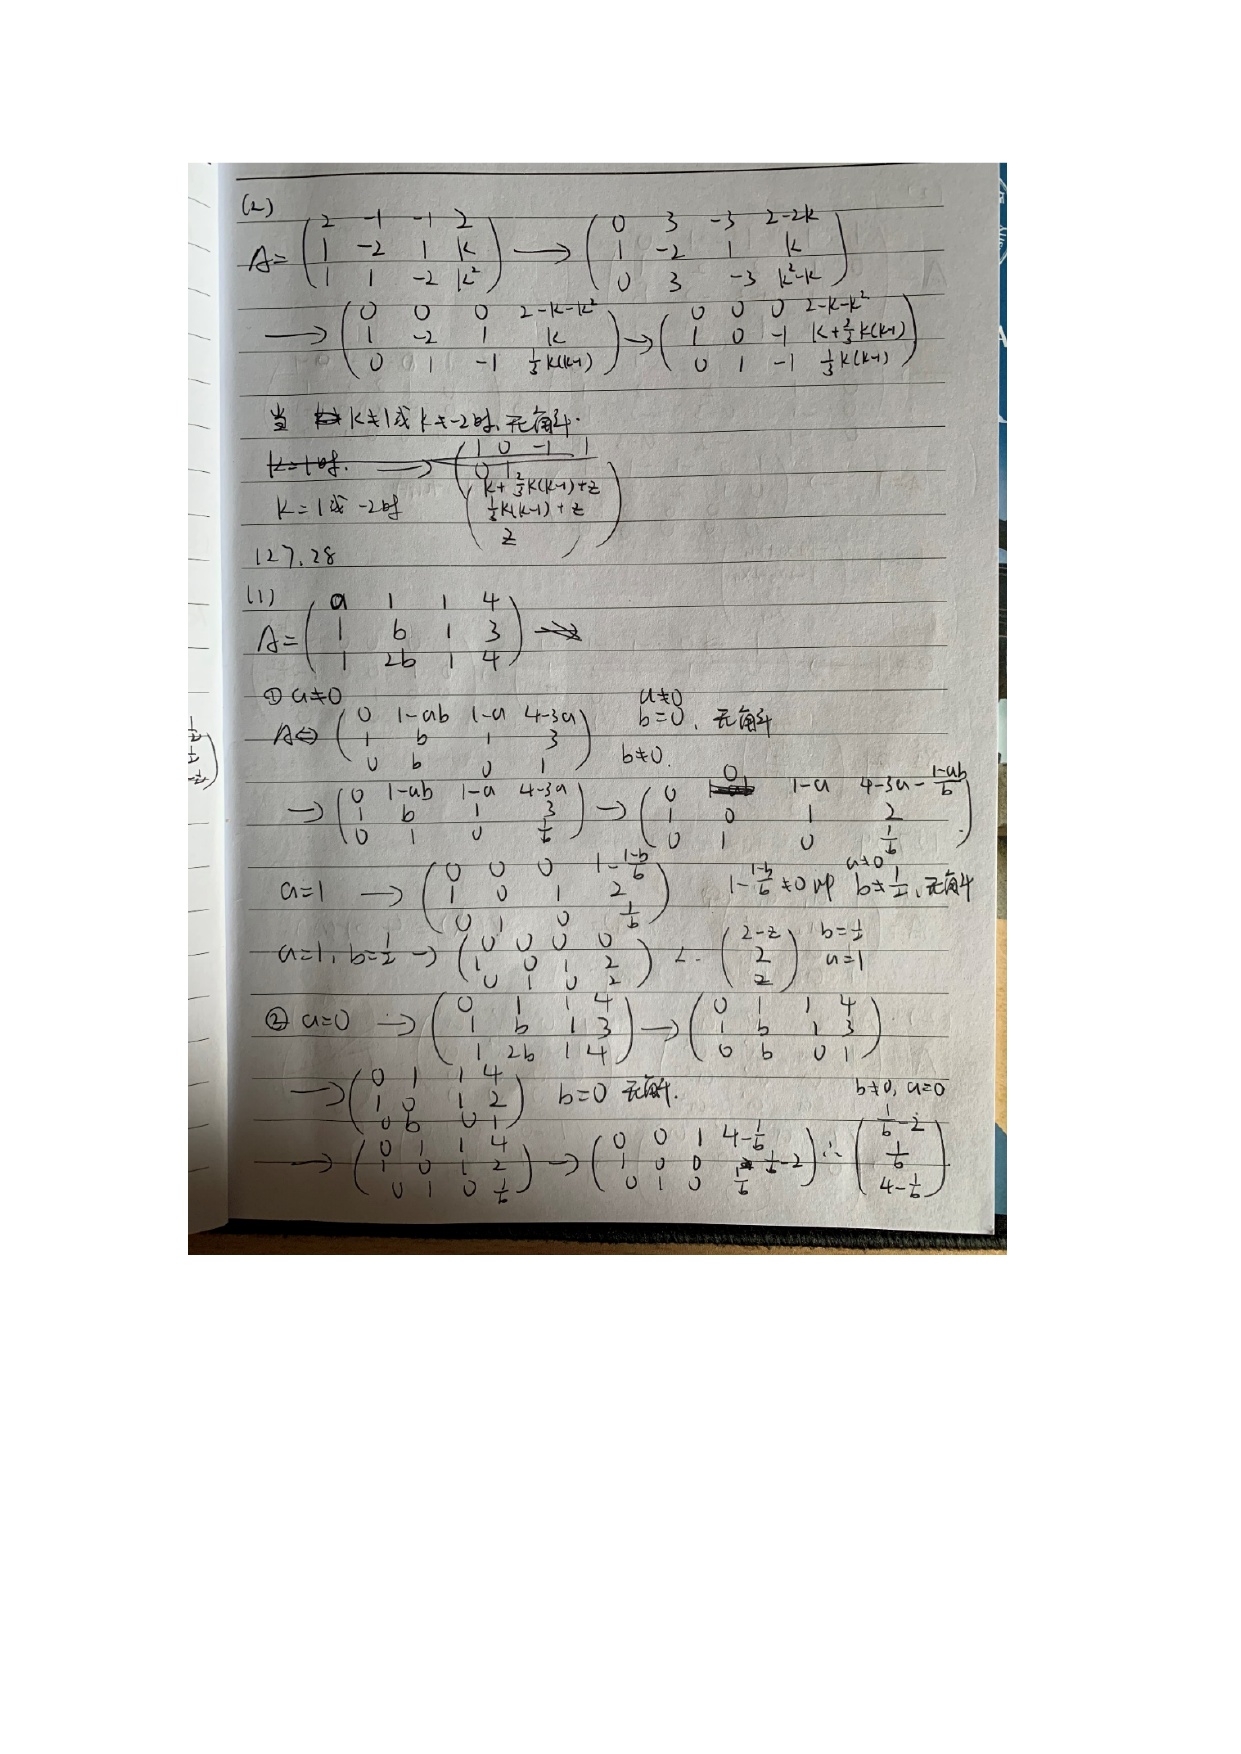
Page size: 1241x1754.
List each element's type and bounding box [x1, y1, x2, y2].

picture [188, 164, 1007, 1254]
